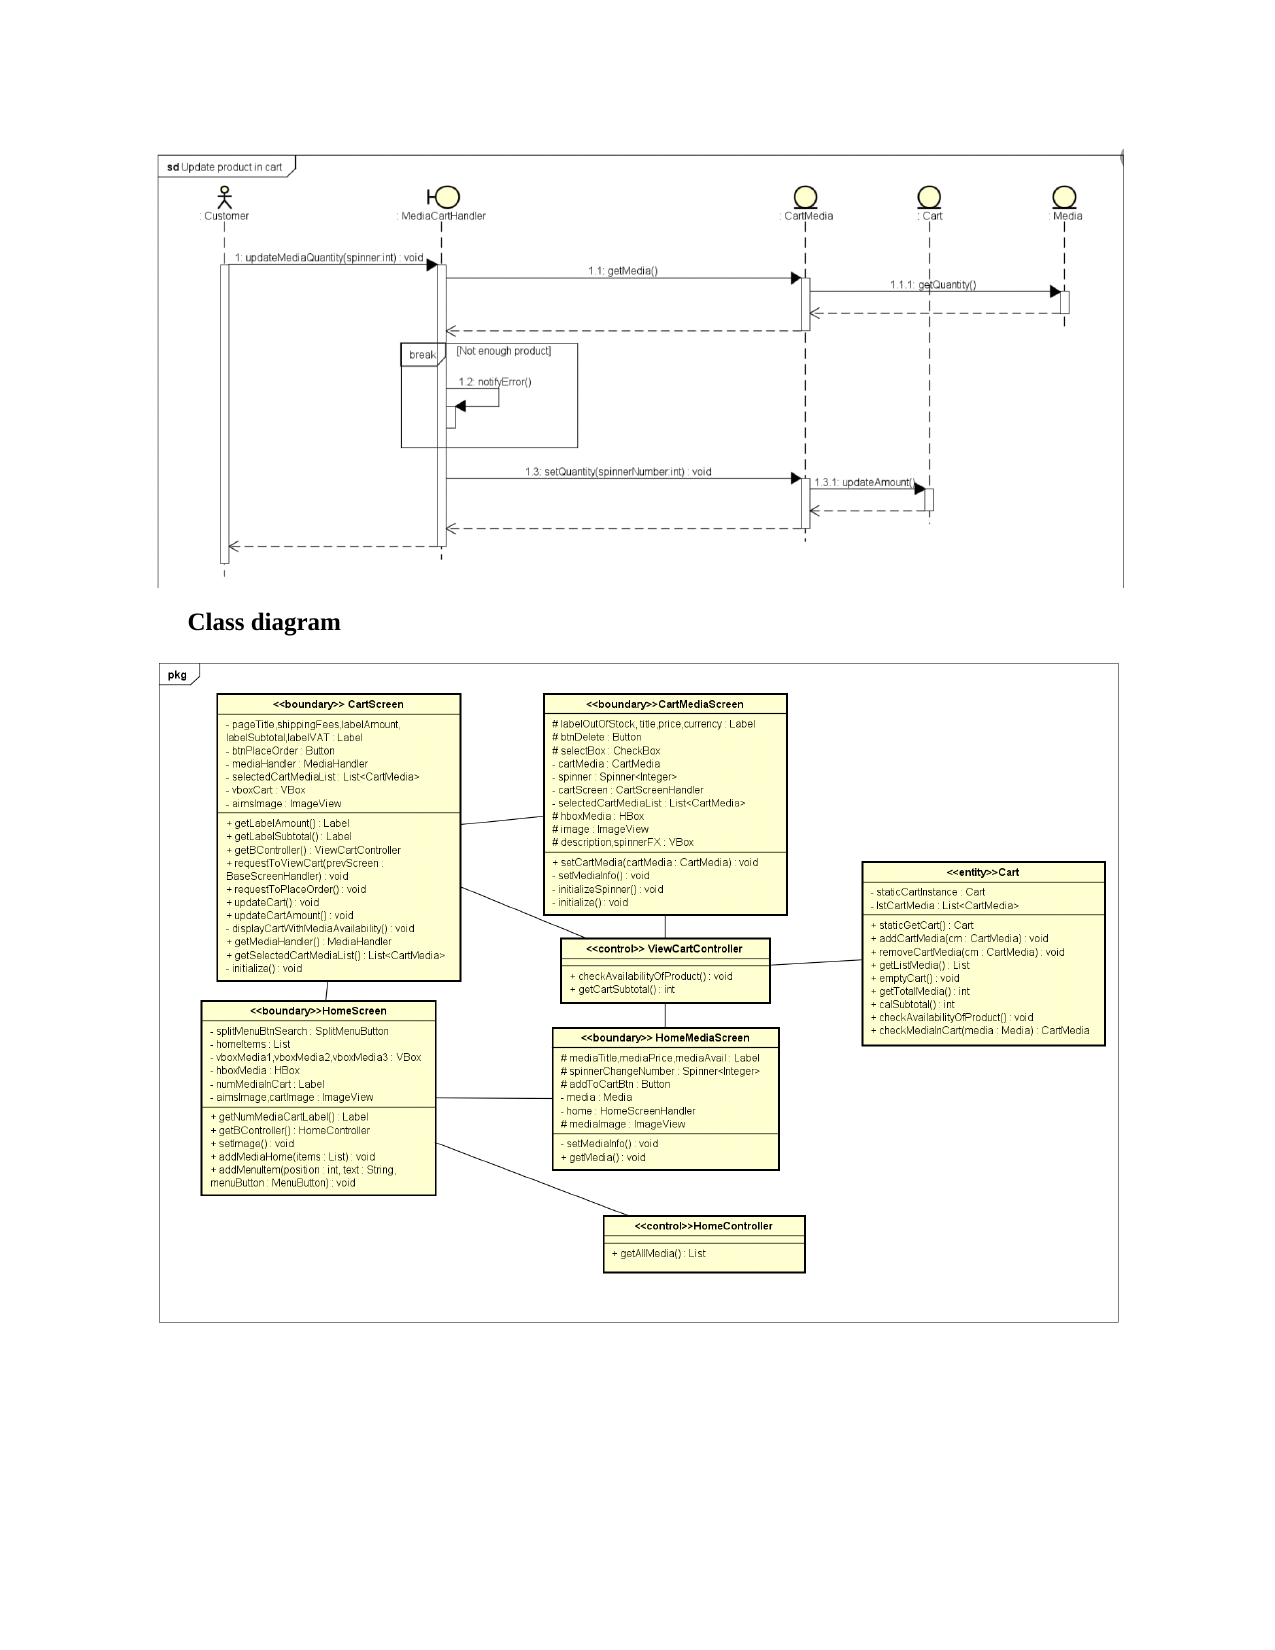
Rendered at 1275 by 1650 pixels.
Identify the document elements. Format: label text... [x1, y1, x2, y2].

picture [150, 654, 1126, 1330]
picture [150, 149, 1124, 588]
text Class diagram [187, 607, 1125, 636]
